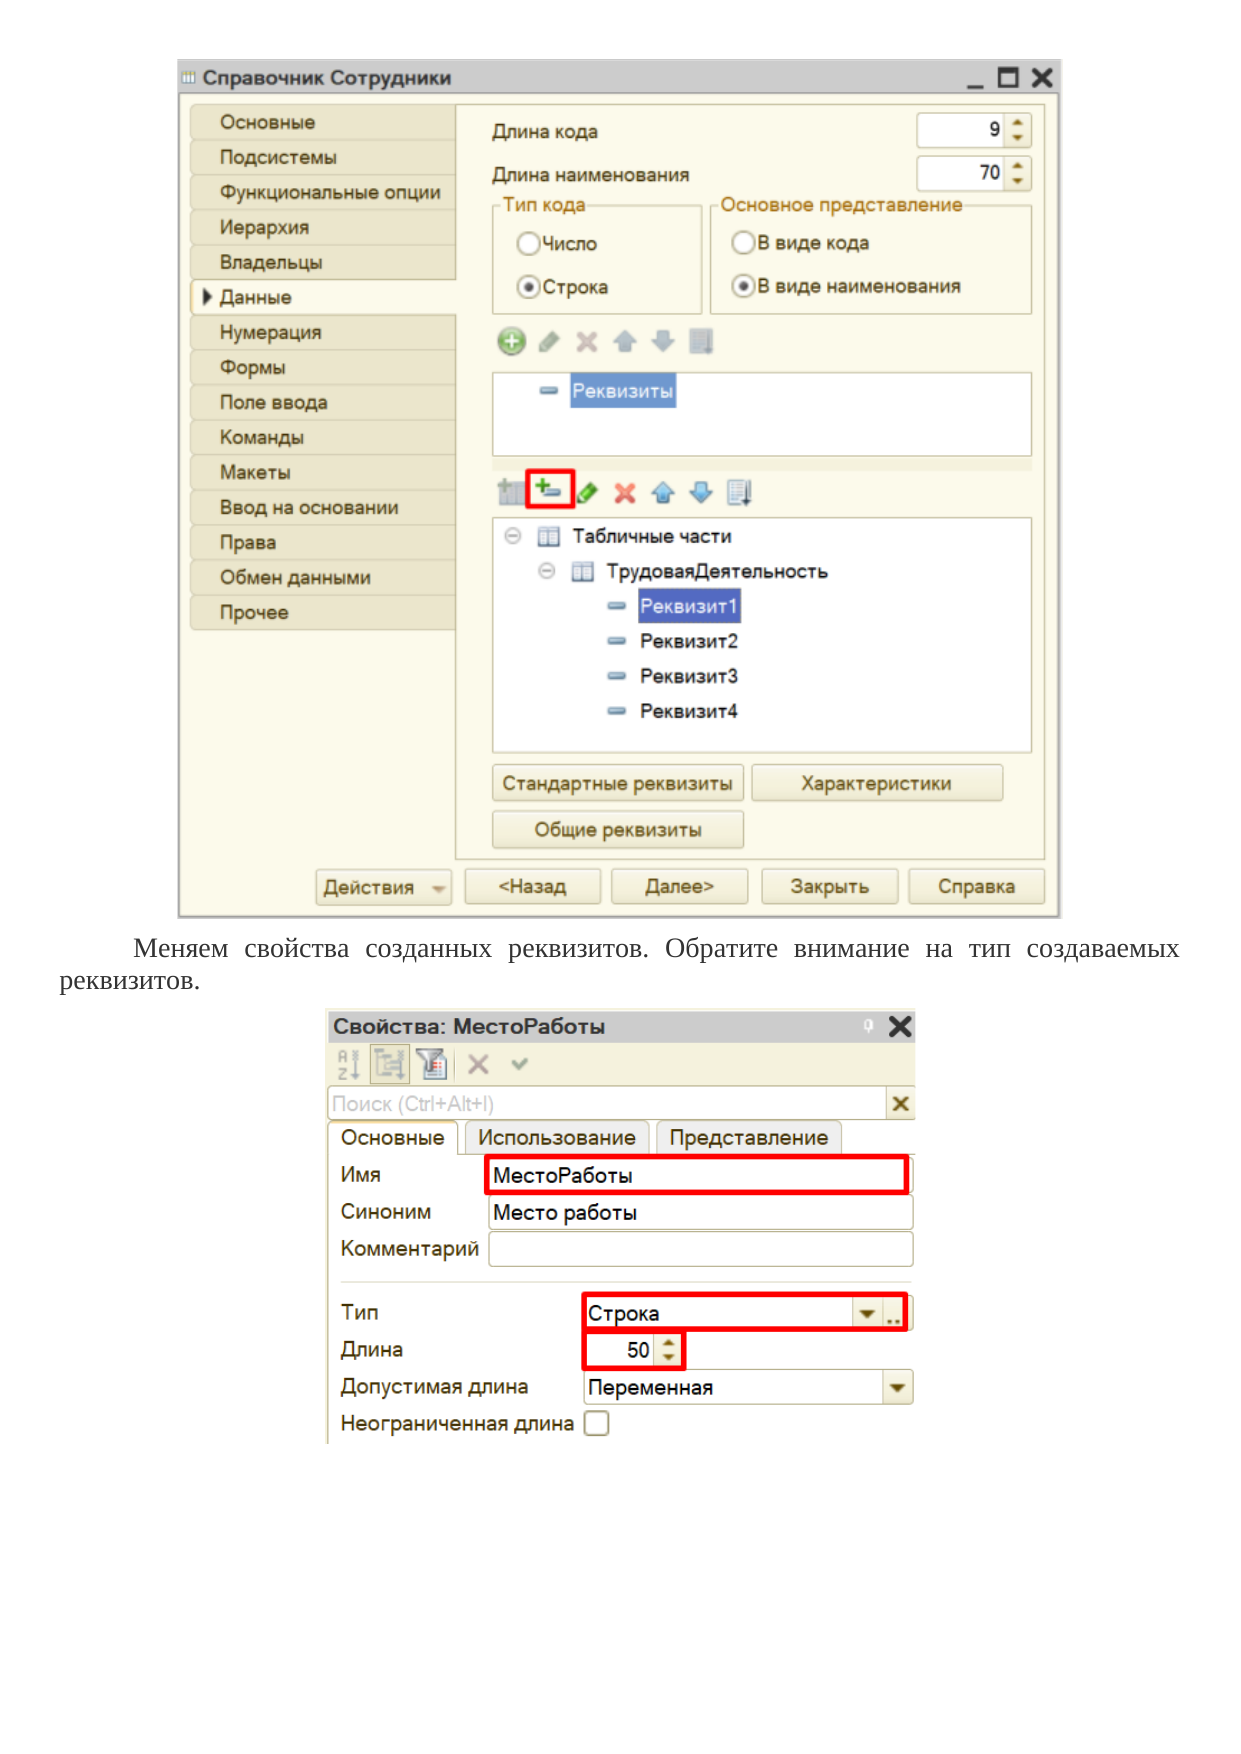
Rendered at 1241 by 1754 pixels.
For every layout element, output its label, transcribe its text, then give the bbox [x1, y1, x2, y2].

picture [177, 59, 1063, 919]
picture [325, 1008, 916, 1444]
text Меняем свойства созданных реквизитов. Обратите внимание на тип создаваемых реквизитов. [59, 931, 1181, 996]
